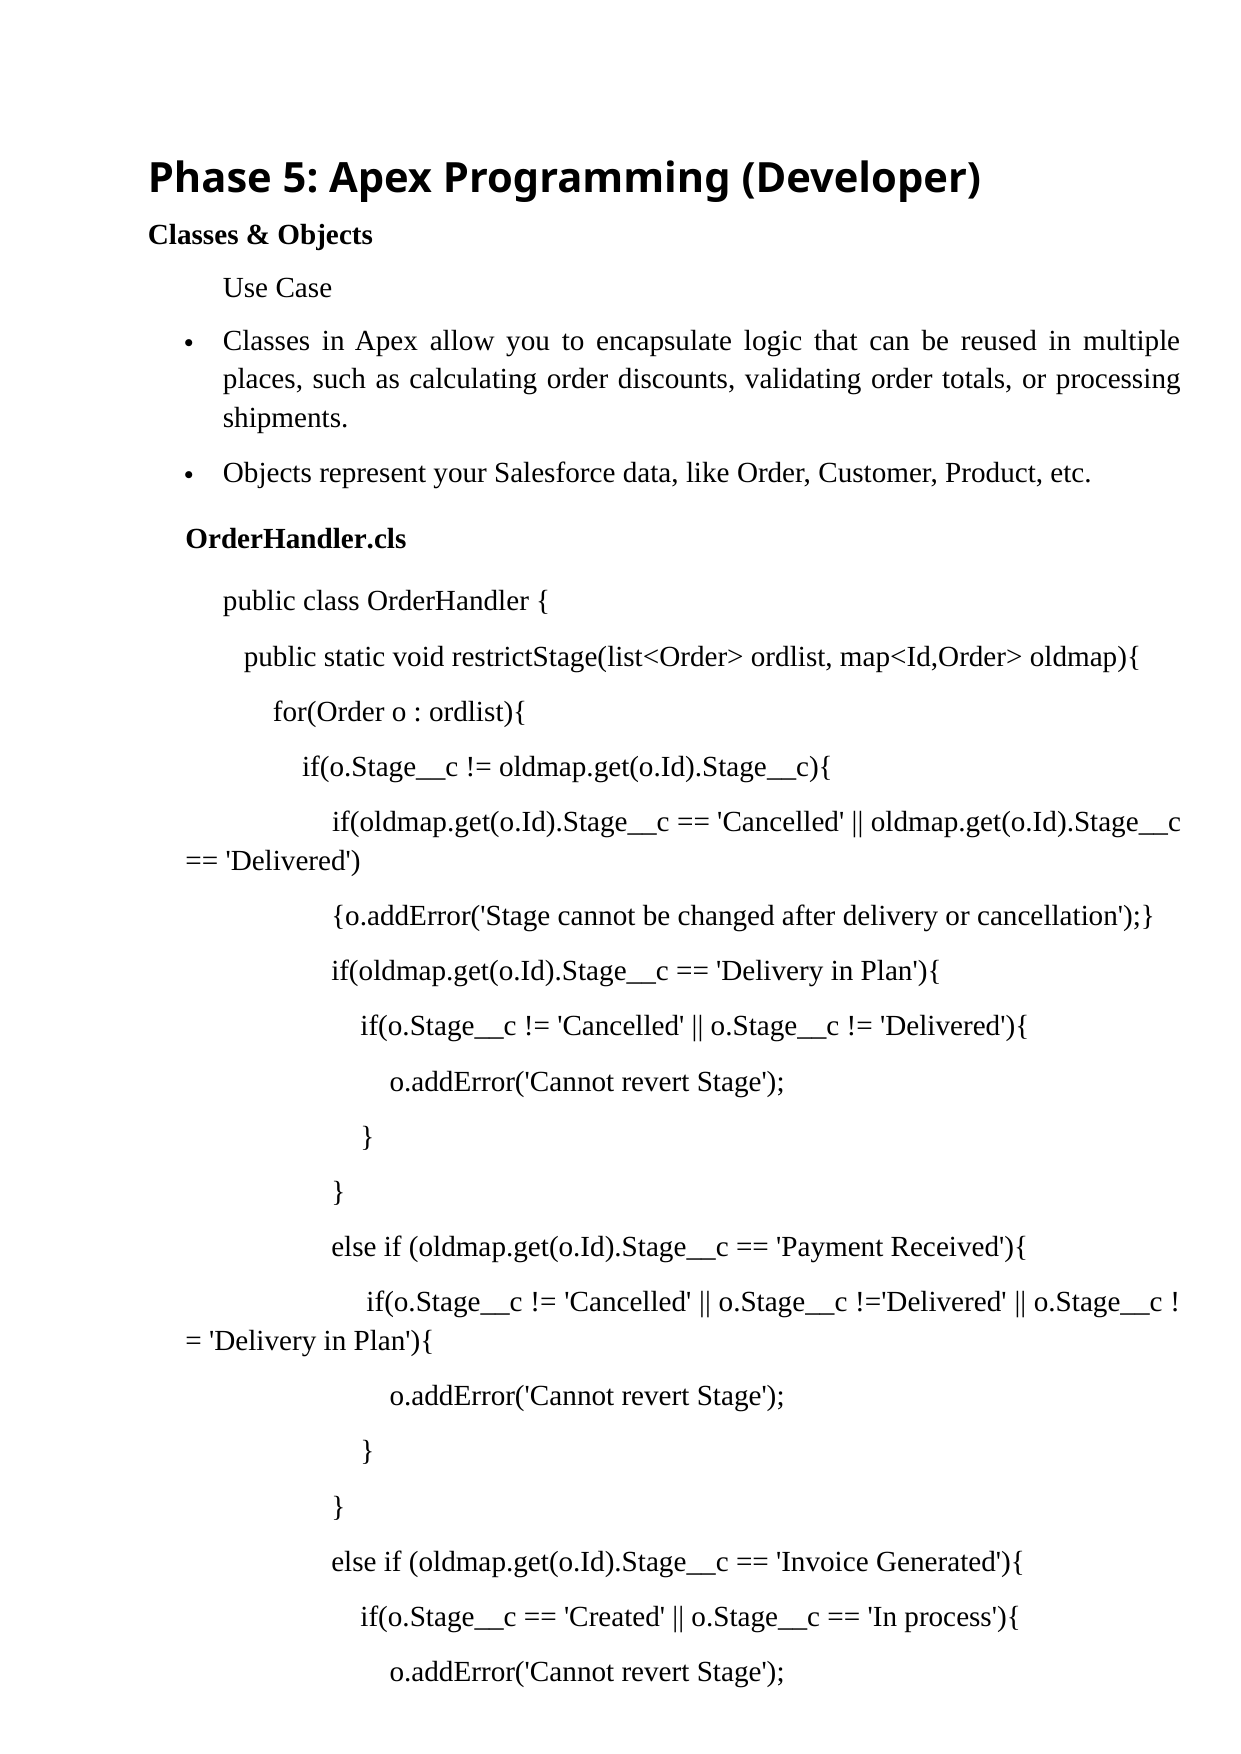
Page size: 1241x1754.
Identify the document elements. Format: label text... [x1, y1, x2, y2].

text if(o.Stage__c != oldmap.get(o.Id).Stage__c){ [185, 749, 1181, 783]
text public static void restrictStage(list<Order> ordlist, map<Id,Order> oldmap){ [185, 639, 1181, 672]
text else if (oldmap.get(o.Id).Stage__c == 'Invoice Generated'){ [185, 1544, 1181, 1577]
text o.addError('Cannot revert Stage'); [185, 1654, 1181, 1688]
text } [185, 1119, 1181, 1152]
text if(o.Stage__c != 'Cancelled' || o.Stage__c != 'Delivered'){ [185, 1008, 1181, 1042]
text if(o.Stage__c != 'Cancelled' || o.Stage__c !='Delivered' || o.Stage__c != 'Delivery in Plan'){ [185, 1284, 1181, 1357]
text o.addError('Cannot revert Stage'); [185, 1378, 1181, 1412]
text OrderHandler.cls [185, 521, 1181, 554]
subtitle Phase 5: Apex Programming (Developer) [148, 148, 1181, 205]
text for(Order o : ordlist){ [185, 694, 1181, 727]
list Objects represent your Salesforce data, like Order, Customer, Product, etc. [185, 455, 1181, 489]
text {o.addError('Stage cannot be changed after delivery or cancellation');} [185, 898, 1181, 932]
text if(oldmap.get(o.Id).Stage__c == 'Cancelled' || oldmap.get(o.Id).Stage__c == 'Delivered') [185, 804, 1181, 876]
text o.addError('Cannot revert Stage'); [185, 1064, 1181, 1097]
text Classes & Objects [148, 217, 1181, 251]
text } [185, 1433, 1181, 1467]
text } [185, 1174, 1181, 1208]
text if(o.Stage__c == 'Created' || o.Stage__c == 'In process'){ [185, 1599, 1181, 1633]
text public class OrderHandler { [185, 583, 1181, 617]
text } [185, 1489, 1181, 1522]
list Classes in Apex allow you to encapsulate logic that can be reused in multiple places, such as calculating order discounts, validating order totals, or processing shipments. [185, 323, 1181, 434]
text Use Case [223, 270, 1181, 304]
text else if (oldmap.get(o.Id).Stage__c == 'Payment Received'){ [185, 1229, 1181, 1263]
text if(oldmap.get(o.Id).Stage__c == 'Delivery in Plan'){ [185, 953, 1181, 987]
